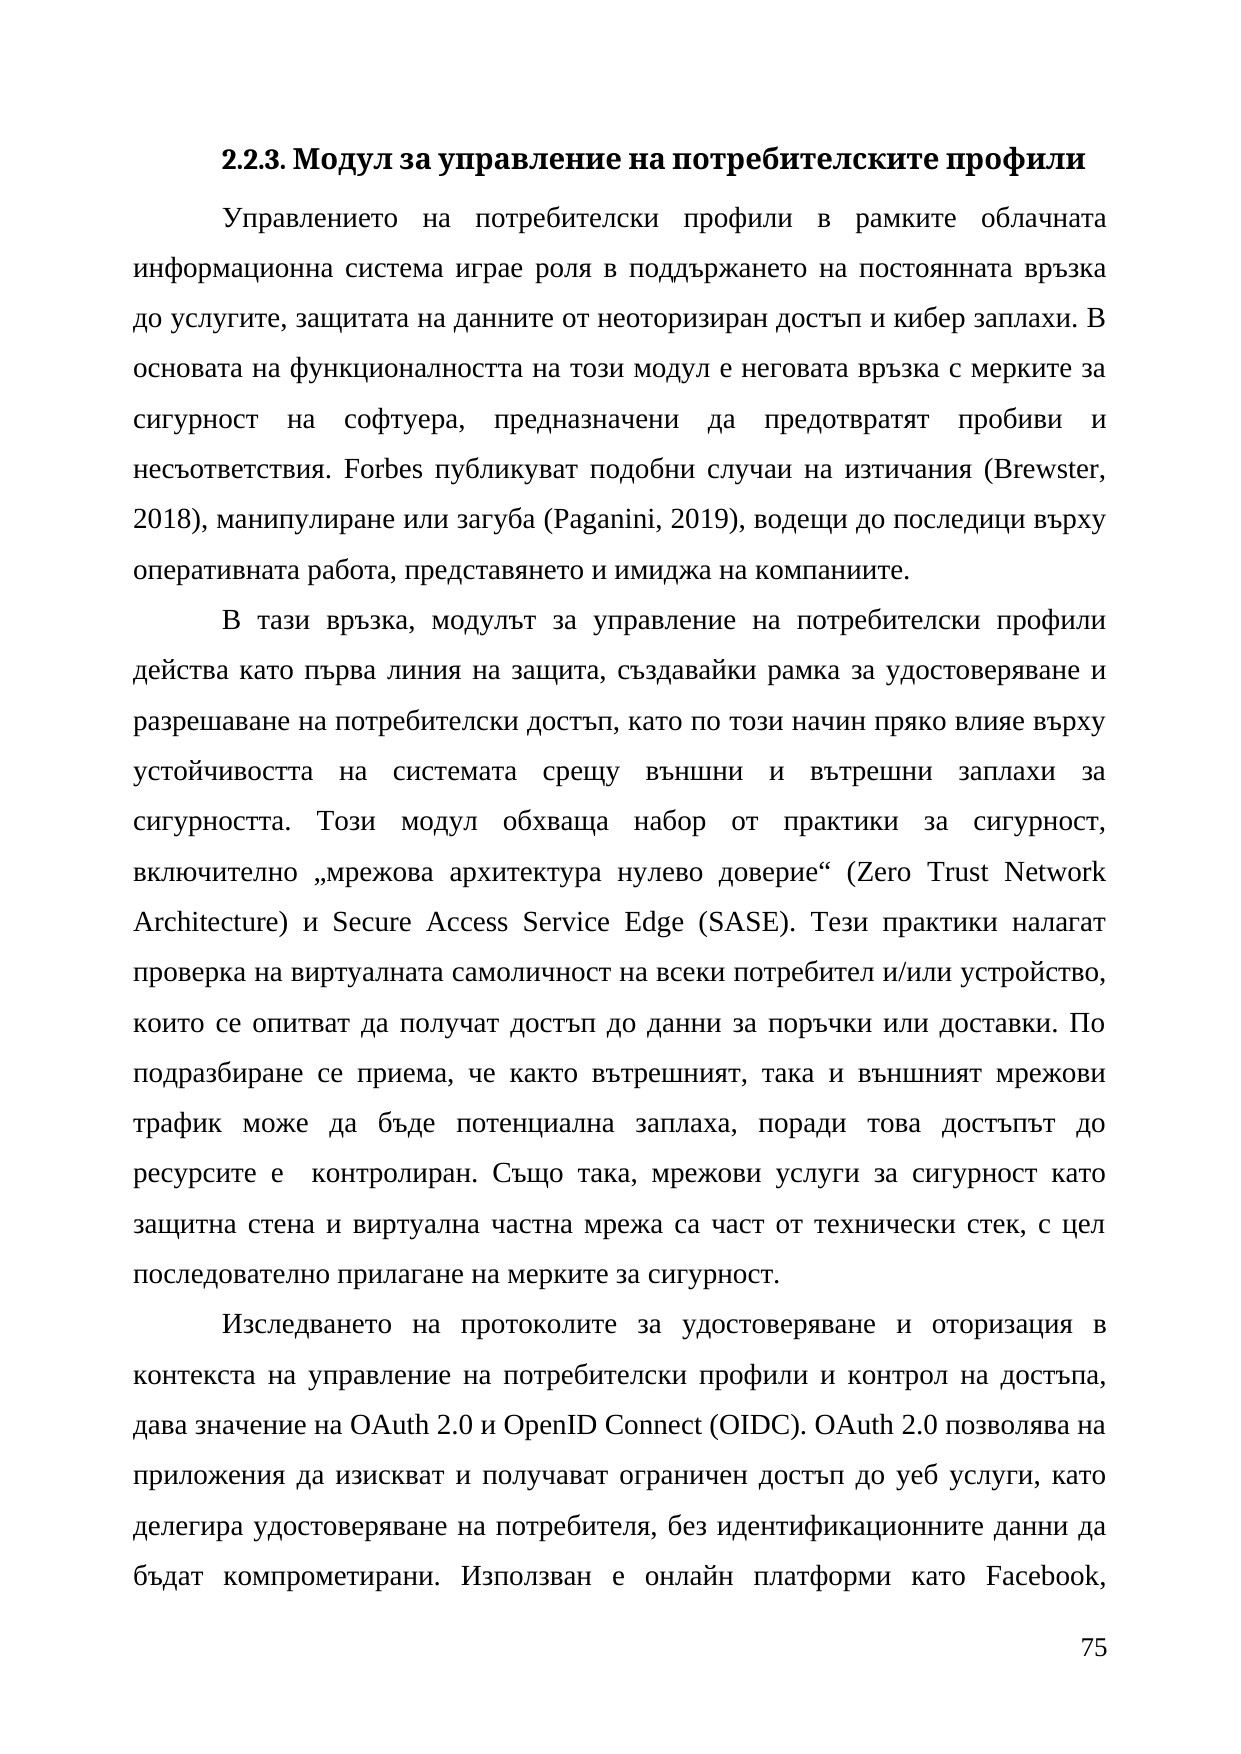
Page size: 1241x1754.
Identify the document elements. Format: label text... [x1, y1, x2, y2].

text В тази връзка, модулът за управление на потребителски профили действа като първа линия на защита, създавайки рамка за удостоверяване и разрешаване на потребителски достъп, като по този начин пряко влияе върху устойчивостта на системата срещу външни и вътрешни заплахи за сигурността. Този модул обхваща набор от практики за сигурност, включително „мрежова архитектура нулево доверие“ (Zero Trust Network Architecture) и Secure Access Service Edge (SASE). Тези практики налагат проверка на виртуалната самоличност на всеки потребител и/или устройство, които се опитват да получат достъп до данни за поръчки или доставки. По подразбиране се приема, че както вътрешният, така и външният мрежови трафик може да бъде потенциална заплаха, поради това достъпът до ресурсите е контролиран. Също така, мрежови услуги за сигурност като защитна стена и виртуална частна мрежа са част от технически стек, с цел последователно прилагане на мерките за сигурност. [133, 602, 1107, 1290]
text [133, 1307, 1107, 1592]
subtitle 2.2.3. Модул за управление на потребителските профили [133, 143, 1107, 177]
text Управлението на потребителски профили в рамките облачната информационна система играе роля в поддържането на постоянната връзка до услугите, защитата на данните от неоторизиран достъп и кибер заплахи. В основата на функционалността на този модул е неговата връзка с мерките за сигурност на софтуера, предназначени да предотвратят пробиви и несъответствия. Forbes публикуват подобни случаи на изтичания (Brewster, 2018), манипулиране или загуба (Paganini, 2019), водещи до последици върху оперативната работа, представянето и имиджа на компаниите. [133, 200, 1107, 585]
